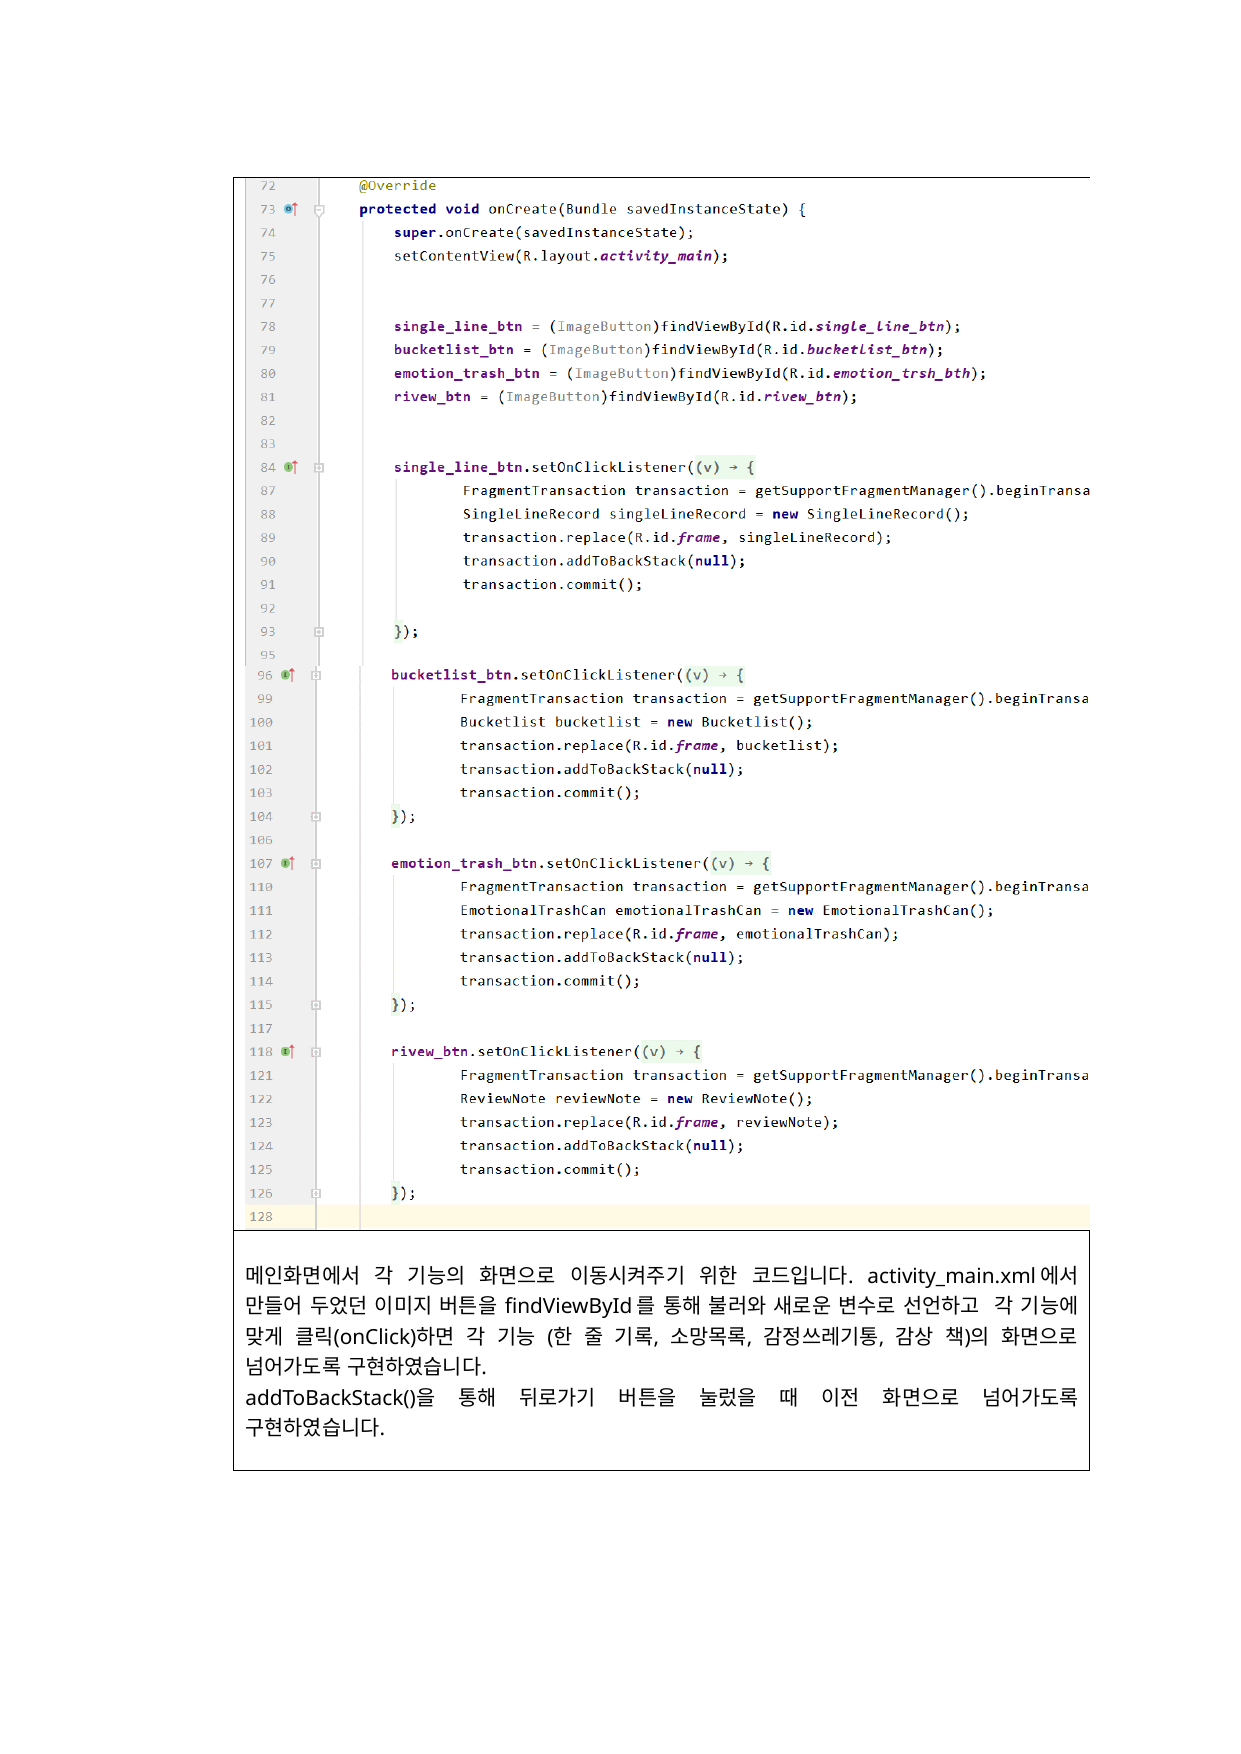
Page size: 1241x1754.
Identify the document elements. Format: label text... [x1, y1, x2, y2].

table_cell 메인화면에서 각 기능의 화면으로 이동시켜주기 위한 코드입니다. activity_main.xml에서 만들어 두었던 이미지 버튼을 findViewById를 통해 불러와 새로운 변수로 선언하고 각 기능에 맞게 클릭(onClick)하면 각 기능 (한 줄 기록, 소망목록, 감정쓰레기통, 감상 책)의 화면으로 넘어가도록 구현하였습니다. addToBackStack()을 통해 뒤로가기 버튼을 눌렀을 때 이전 화면으로 넘어가도록 구현하였습니다. [234, 1231, 1089, 1470]
picture [245, 178, 1090, 1230]
table_cell [234, 178, 245, 1230]
